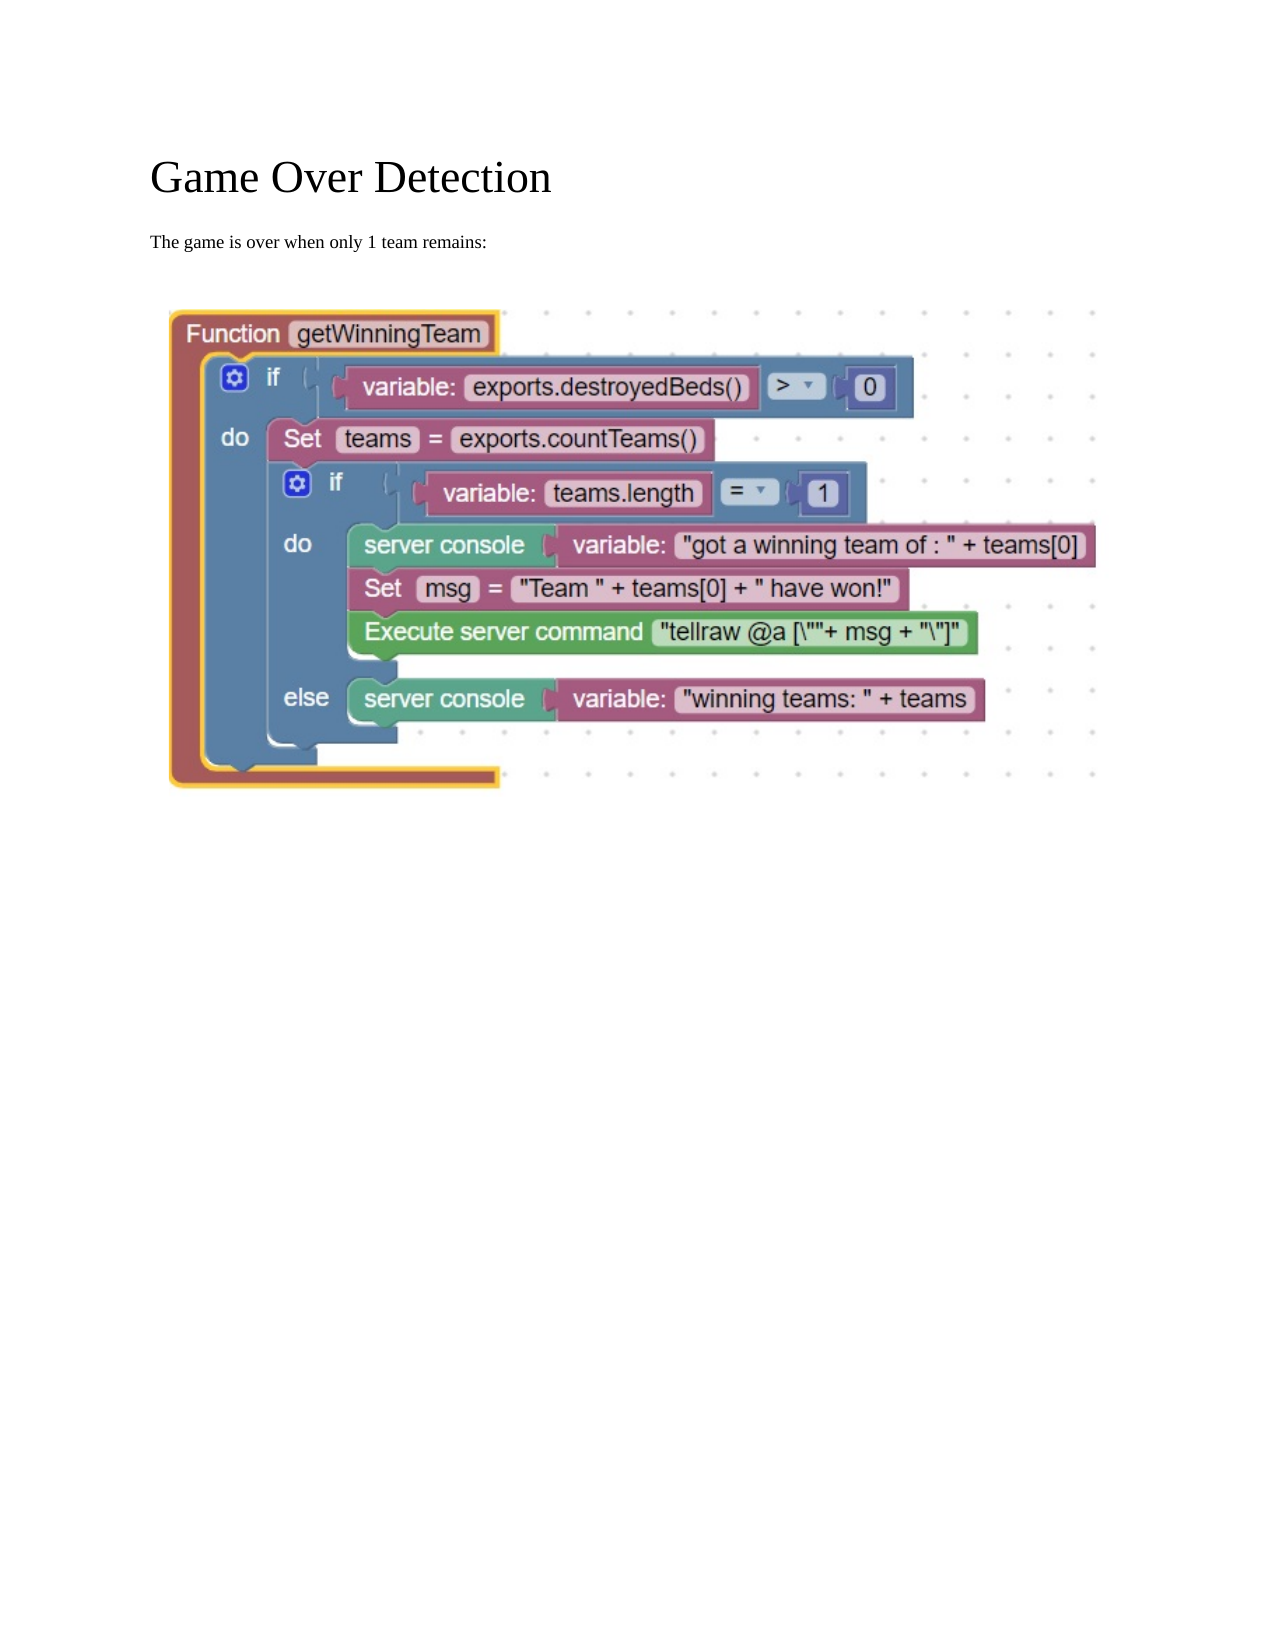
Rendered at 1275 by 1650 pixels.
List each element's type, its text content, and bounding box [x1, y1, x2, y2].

picture [168, 309, 1109, 797]
text The game is over when only 1 team remains: [150, 231, 1125, 253]
text Game Over Detection [150, 150, 1125, 203]
